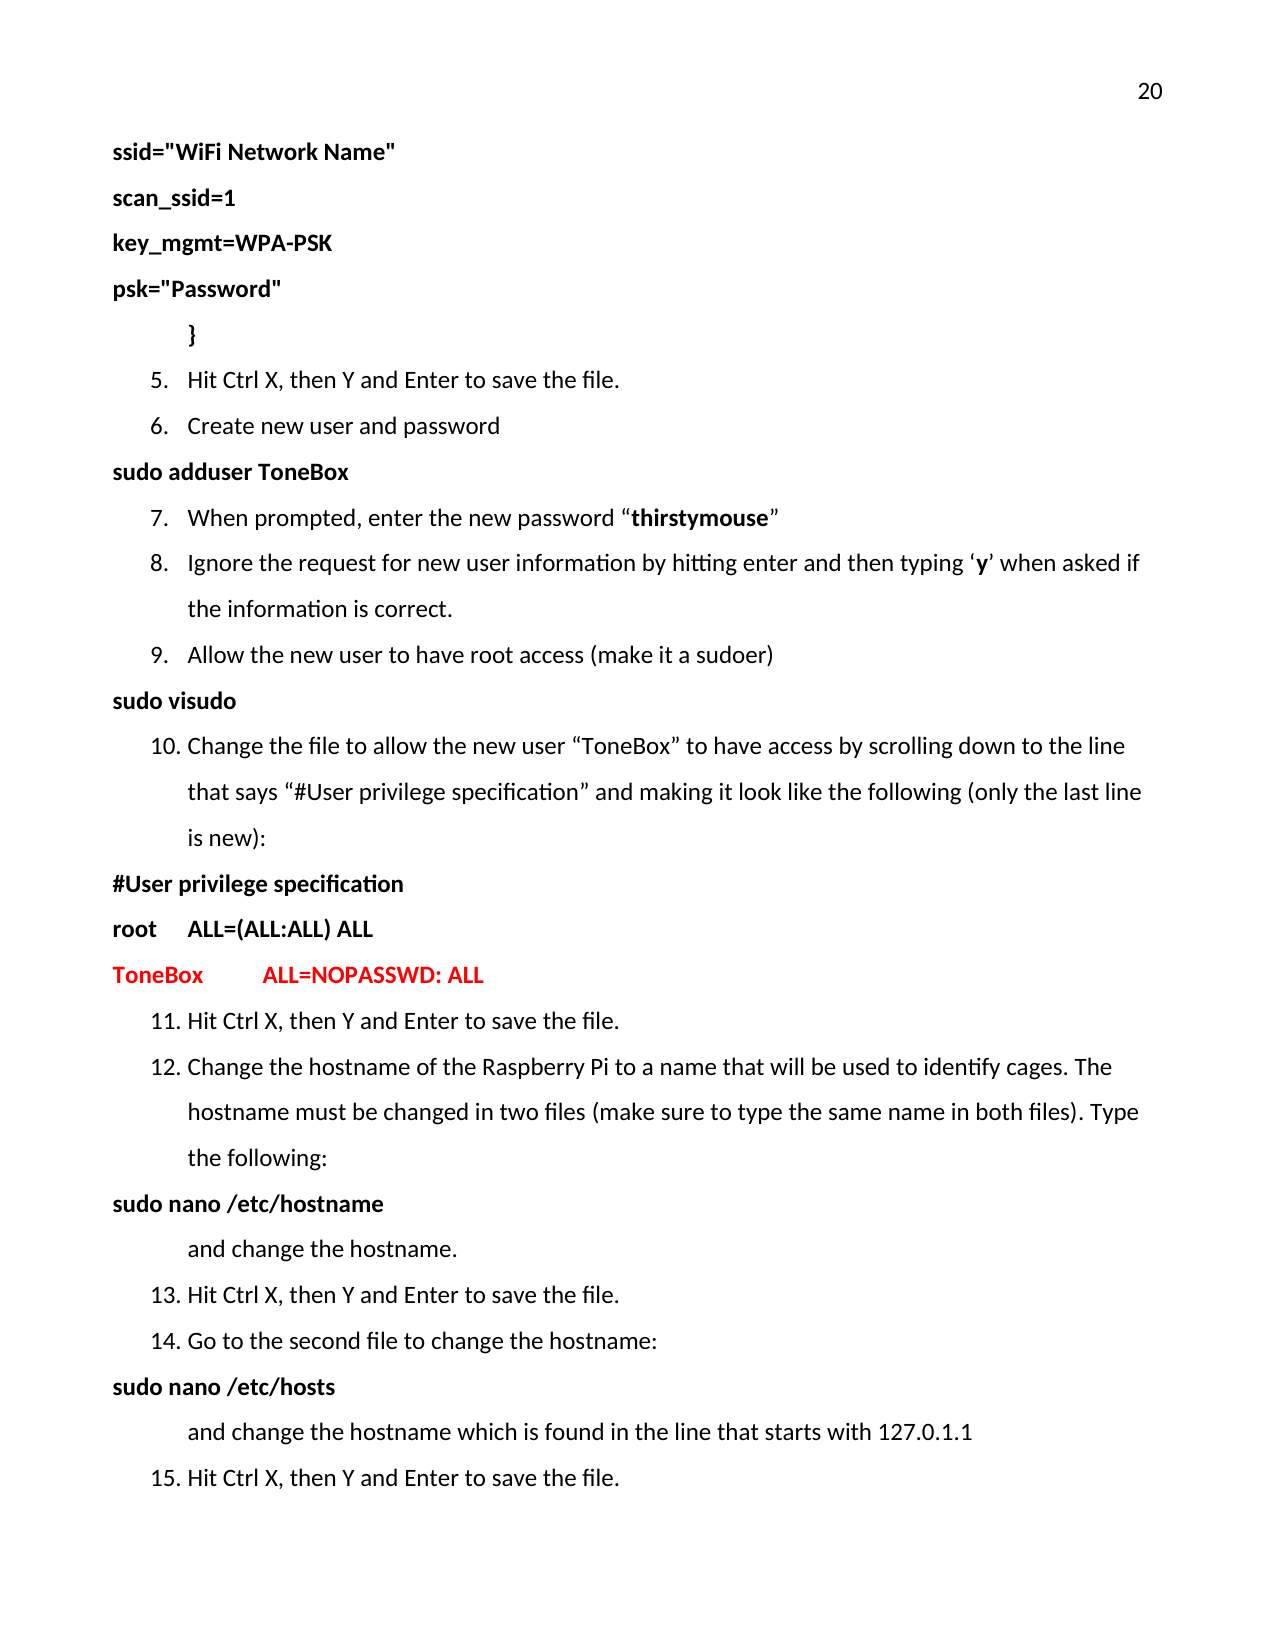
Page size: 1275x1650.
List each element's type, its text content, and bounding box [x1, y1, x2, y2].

text sudo nano /etc/hosts [112, 1371, 1162, 1401]
text ToneBox ALL=NOPASSWD: ALL [112, 959, 1162, 990]
text sudo adduser ToneBox [112, 456, 1162, 487]
list Hit Ctrl X, then Y and Enter to save the file. [150, 1005, 1162, 1035]
text scan_ssid=1 [112, 182, 1162, 212]
list When prompted, enter the new password “thirstymouse” [150, 502, 1162, 532]
list Ignore the request for new user information by hitting enter and then typing ‘y’ when asked if the information is correct. [150, 548, 1162, 624]
text root ALL=(ALL:ALL) ALL [112, 913, 1162, 944]
list Go to the second file to change the hostname: [150, 1325, 1162, 1356]
list Hit Ctrl X, then Y and Enter to save the file. [150, 365, 1162, 395]
text ssid="WiFi Network Name" [112, 136, 1162, 167]
text #User privilege specification [112, 868, 1162, 898]
text sudo visudo [112, 685, 1162, 715]
list Change the file to allow the new user “ToneBox” to have access by scrolling down to the line that says “#User privilege specification” and making it look like the following (only the last line is new): [150, 731, 1162, 852]
list Change the hostname of the Raspberry Pi to a name that will be used to identify cages. The hostname must be changed in two files (make sure to type the same name in both files). Type the following: [150, 1051, 1162, 1173]
text and change the hostname. [187, 1233, 1162, 1264]
text } [112, 319, 1162, 349]
text and change the hostname which is found in the line that starts with 127.0.1.1 [187, 1416, 1162, 1447]
list Allow the new user to have root access (make it a sudoer) [150, 639, 1162, 669]
text key_mgmt=WPA-PSK [112, 227, 1162, 258]
list Create new user and password [150, 410, 1162, 441]
list Hit Ctrl X, then Y and Enter to save the file. [150, 1279, 1162, 1310]
list Hit Ctrl X, then Y and Enter to save the file. [150, 1462, 1162, 1493]
text sudo nano /etc/hostname [112, 1188, 1162, 1218]
text psk="Password" [112, 273, 1162, 304]
